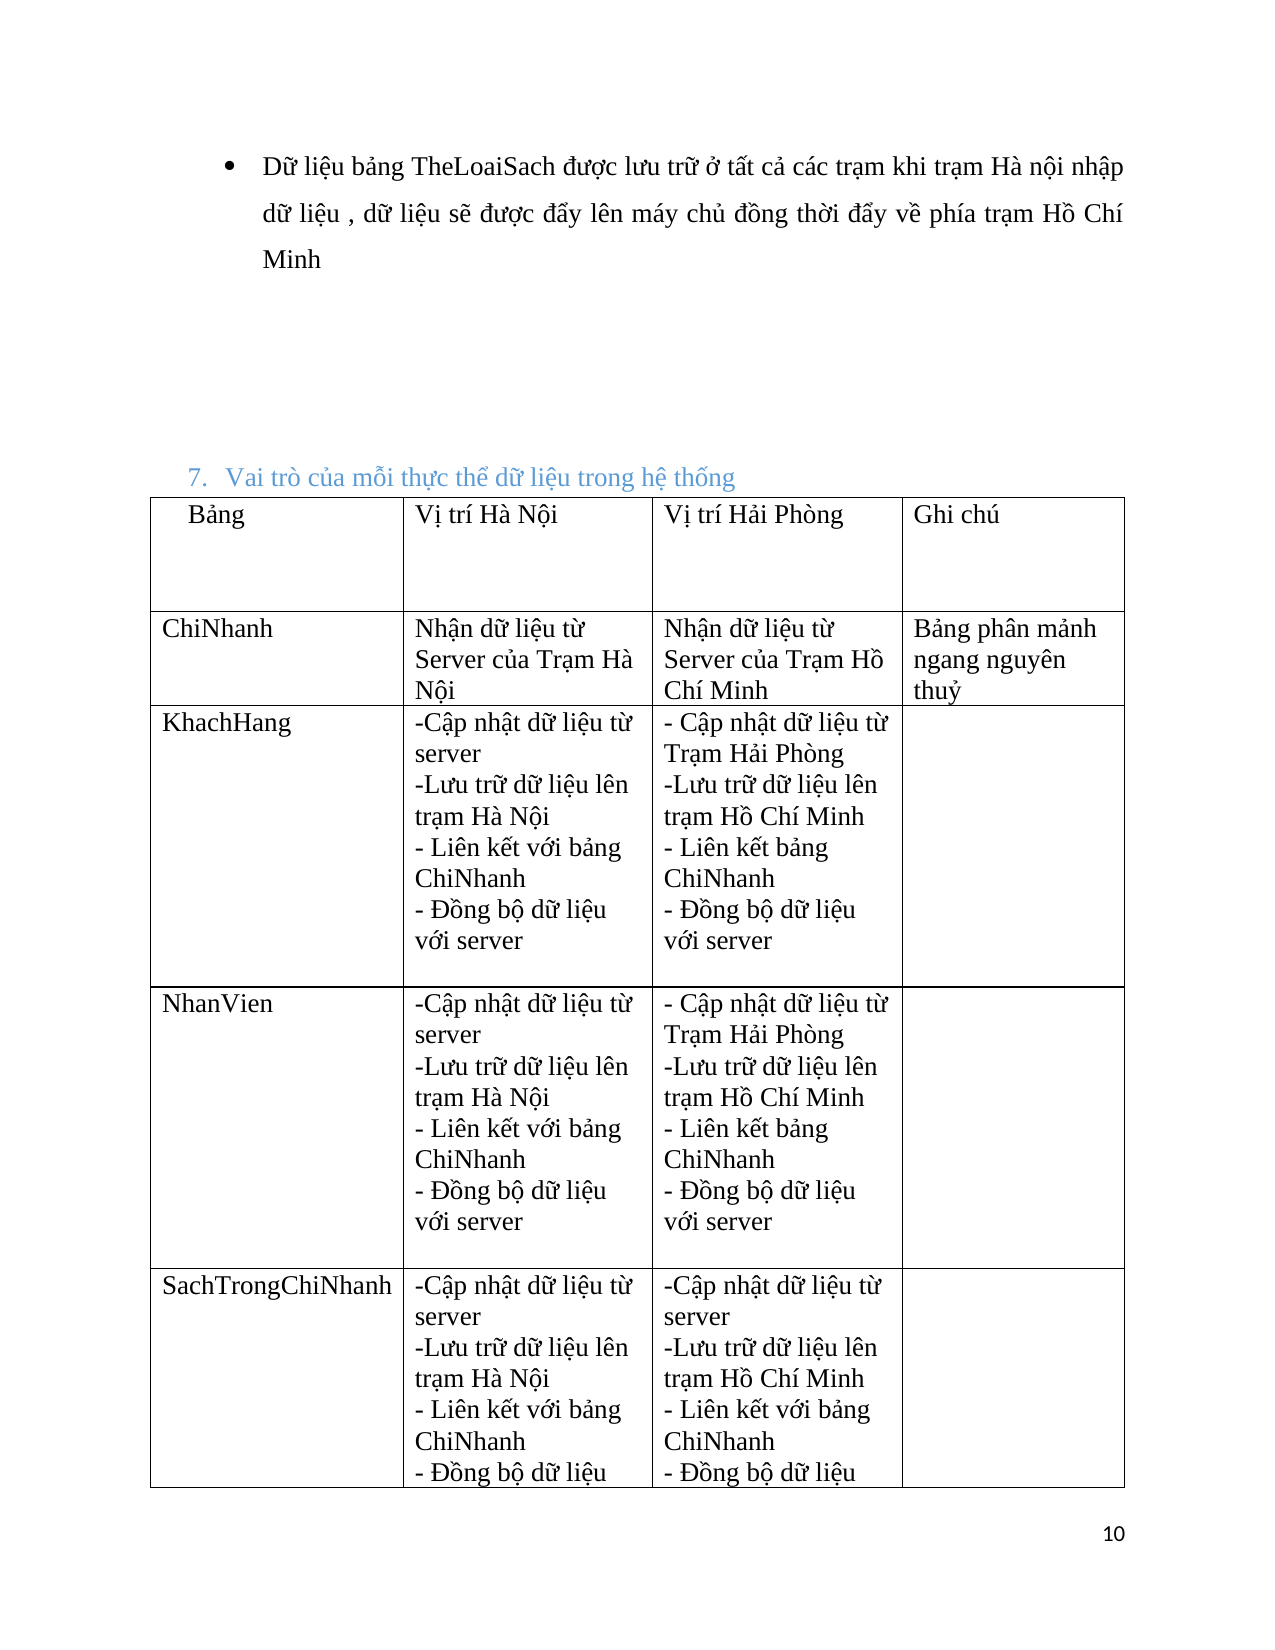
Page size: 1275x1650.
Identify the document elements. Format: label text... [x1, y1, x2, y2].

table_cell - Cập nhật dữ liệu từ Trạm Hải Phòng -Lưu trữ dữ liệu lên trạm Hồ Chí Minh - Liên kết bảng ChiNhanh - Đồng bộ dữ liệu với server [653, 706, 902, 986]
table_cell Bảng phân mảnh ngang nguyên thuỷ [903, 612, 1124, 705]
table_header Vị trí Hà Nội [404, 498, 652, 611]
table_cell KhachHang [151, 706, 403, 986]
subtitle Vai trò của mỗi thực thể dữ liệu trong hệ thống [187, 462, 1125, 493]
table_cell ChiNhanh [151, 612, 403, 705]
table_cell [653, 1269, 902, 1487]
table_cell -Cập nhật dữ liệu từ server -Lưu trữ dữ liệu lên trạm Hà Nội - Liên kết với bảng ChiNhanh - Đồng bộ dữ liệu với server [404, 988, 652, 1268]
table_cell [903, 1269, 1124, 1487]
table_cell [903, 706, 1124, 986]
table_header Ghi chú [903, 498, 1124, 611]
table_header Bảng [151, 498, 403, 611]
table_cell SachTrongChiNhanh [151, 1269, 403, 1487]
table_cell NhanVien [151, 988, 403, 1268]
table_cell -Cập nhật dữ liệu từ server -Lưu trữ dữ liệu lên trạm Hà Nội - Liên kết với bảng ChiNhanh - Đồng bộ dữ liệu với server [404, 706, 652, 986]
table_cell Nhận dữ liệu từ Server của Trạm Hà Nội [404, 612, 652, 705]
table_cell - Cập nhật dữ liệu từ Trạm Hải Phòng -Lưu trữ dữ liệu lên trạm Hồ Chí Minh - Liên kết bảng ChiNhanh - Đồng bộ dữ liệu với server [653, 988, 902, 1268]
table_cell Nhận dữ liệu từ Server của Trạm Hồ Chí Minh [653, 612, 902, 705]
table_cell [903, 988, 1124, 1268]
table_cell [404, 1269, 652, 1487]
list Dữ liệu bảng TheLoaiSach được lưu trữ ở tất cả các trạm khi trạm Hà nội nhập dữ liệu , dữ liệu sẽ được đẩy lên máy chủ đồng thời đẩy về phía trạm Hồ Chí Minh [225, 150, 1125, 274]
table_header Vị trí Hải Phòng [653, 498, 902, 611]
